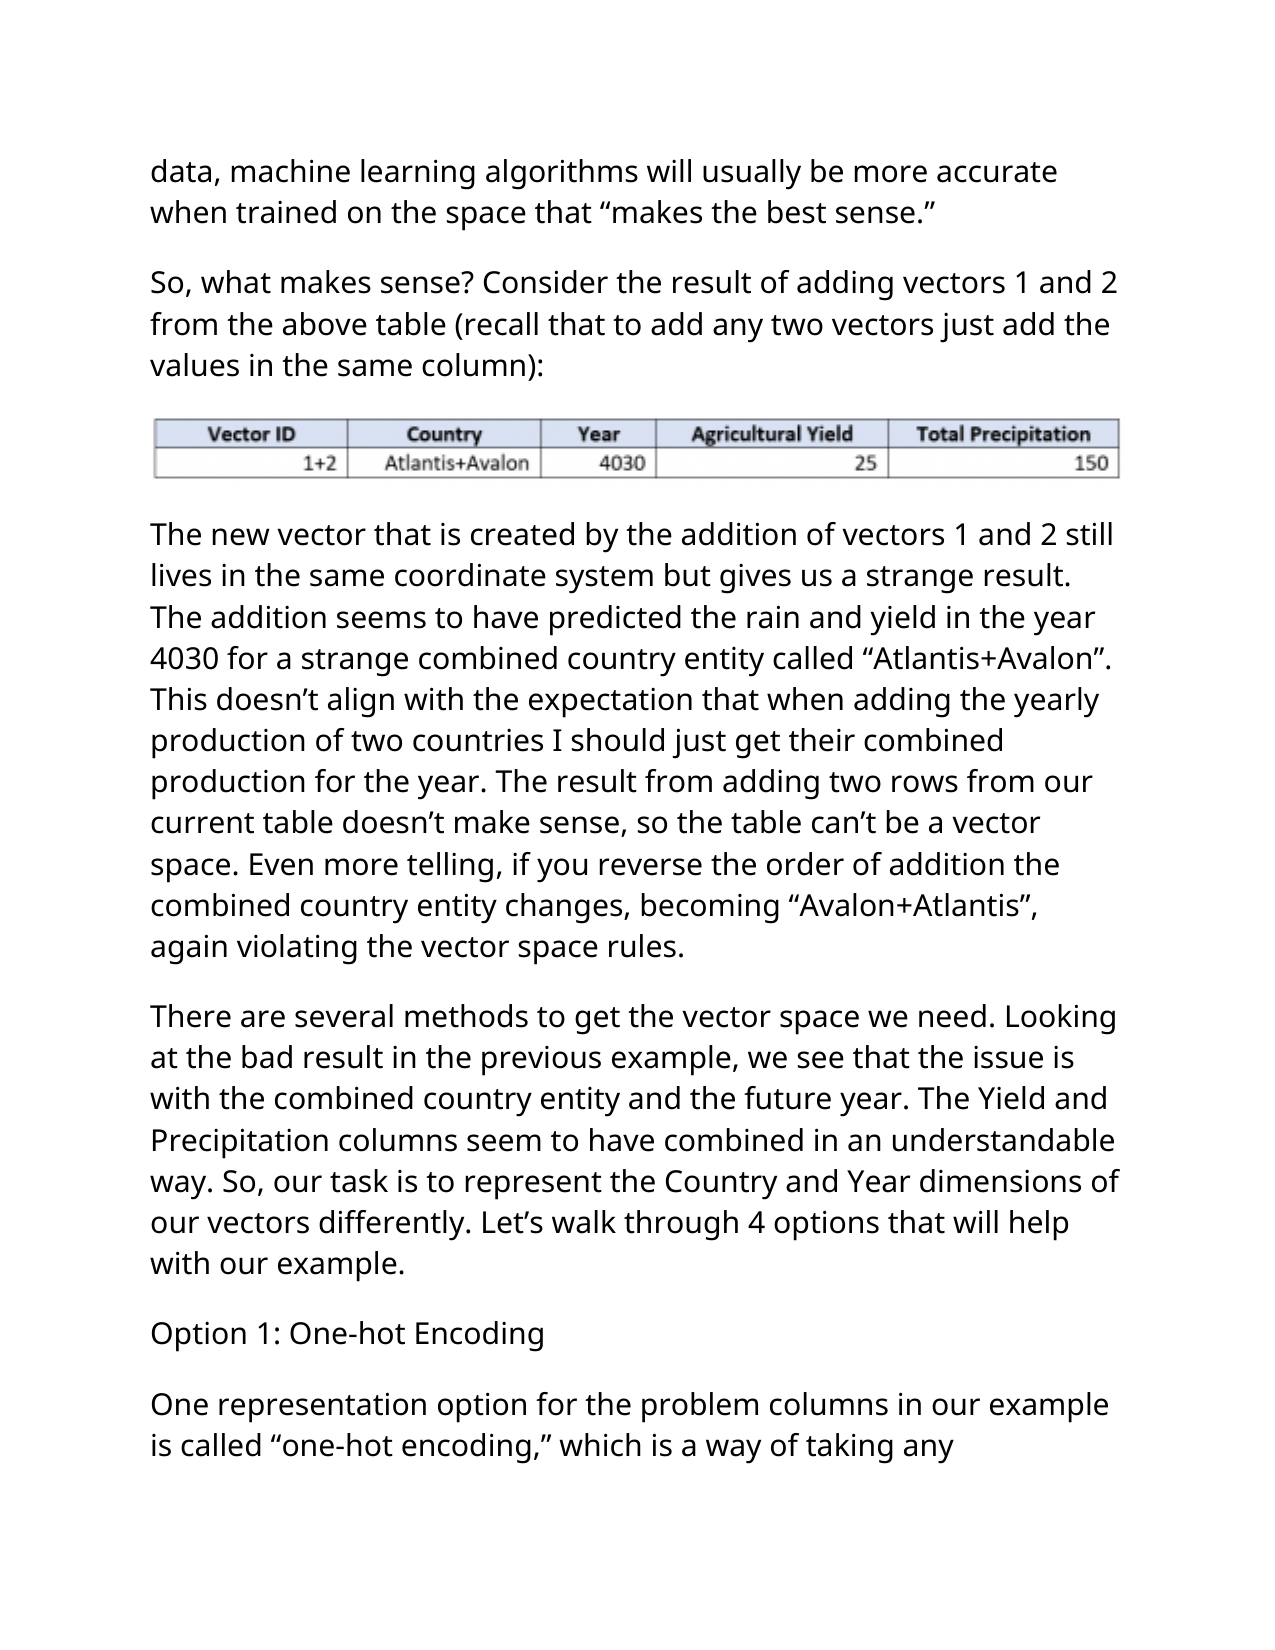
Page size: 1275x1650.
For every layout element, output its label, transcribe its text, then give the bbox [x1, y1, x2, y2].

picture [150, 414, 1125, 485]
text So, what makes sense? Consider the result of adding vectors 1 and 2 from the above table (recall that to add any two vectors just add the values in the same column): [150, 261, 1125, 385]
text Option 1: One-hot Encoding [150, 1312, 1125, 1353]
text The new vector that is created by the addition of vectors 1 and 2 still lives in the same coordinate system but gives us a strange result. The addition seems to have predicted the rain and yield in the year 4030 for a strange combined country entity called “Atlantis+Avalon”. This doesn’t align with the expectation that when adding the yearly production of two countries I should just get their combined production for the year. The result from adding two rows from our current table doesn’t make sense, so the table can’t be a vector space. Even more telling, if you reverse the order of addition the combined country entity changes, becoming “Avalon+Atlantis”, again violating the vector space rules. [150, 513, 1125, 966]
text There are several methods to get the vector space we need. Looking at the bad result in the previous example, we see that the issue is with the combined country entity and the future year. The Yield and Precipitation columns seem to have combined in an understandable way. So, our task is to represent the Country and Year dimensions of our vectors differently. Let’s walk through 4 options that will help with our example. [150, 995, 1125, 1283]
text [150, 1383, 1125, 1465]
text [150, 150, 1125, 232]
